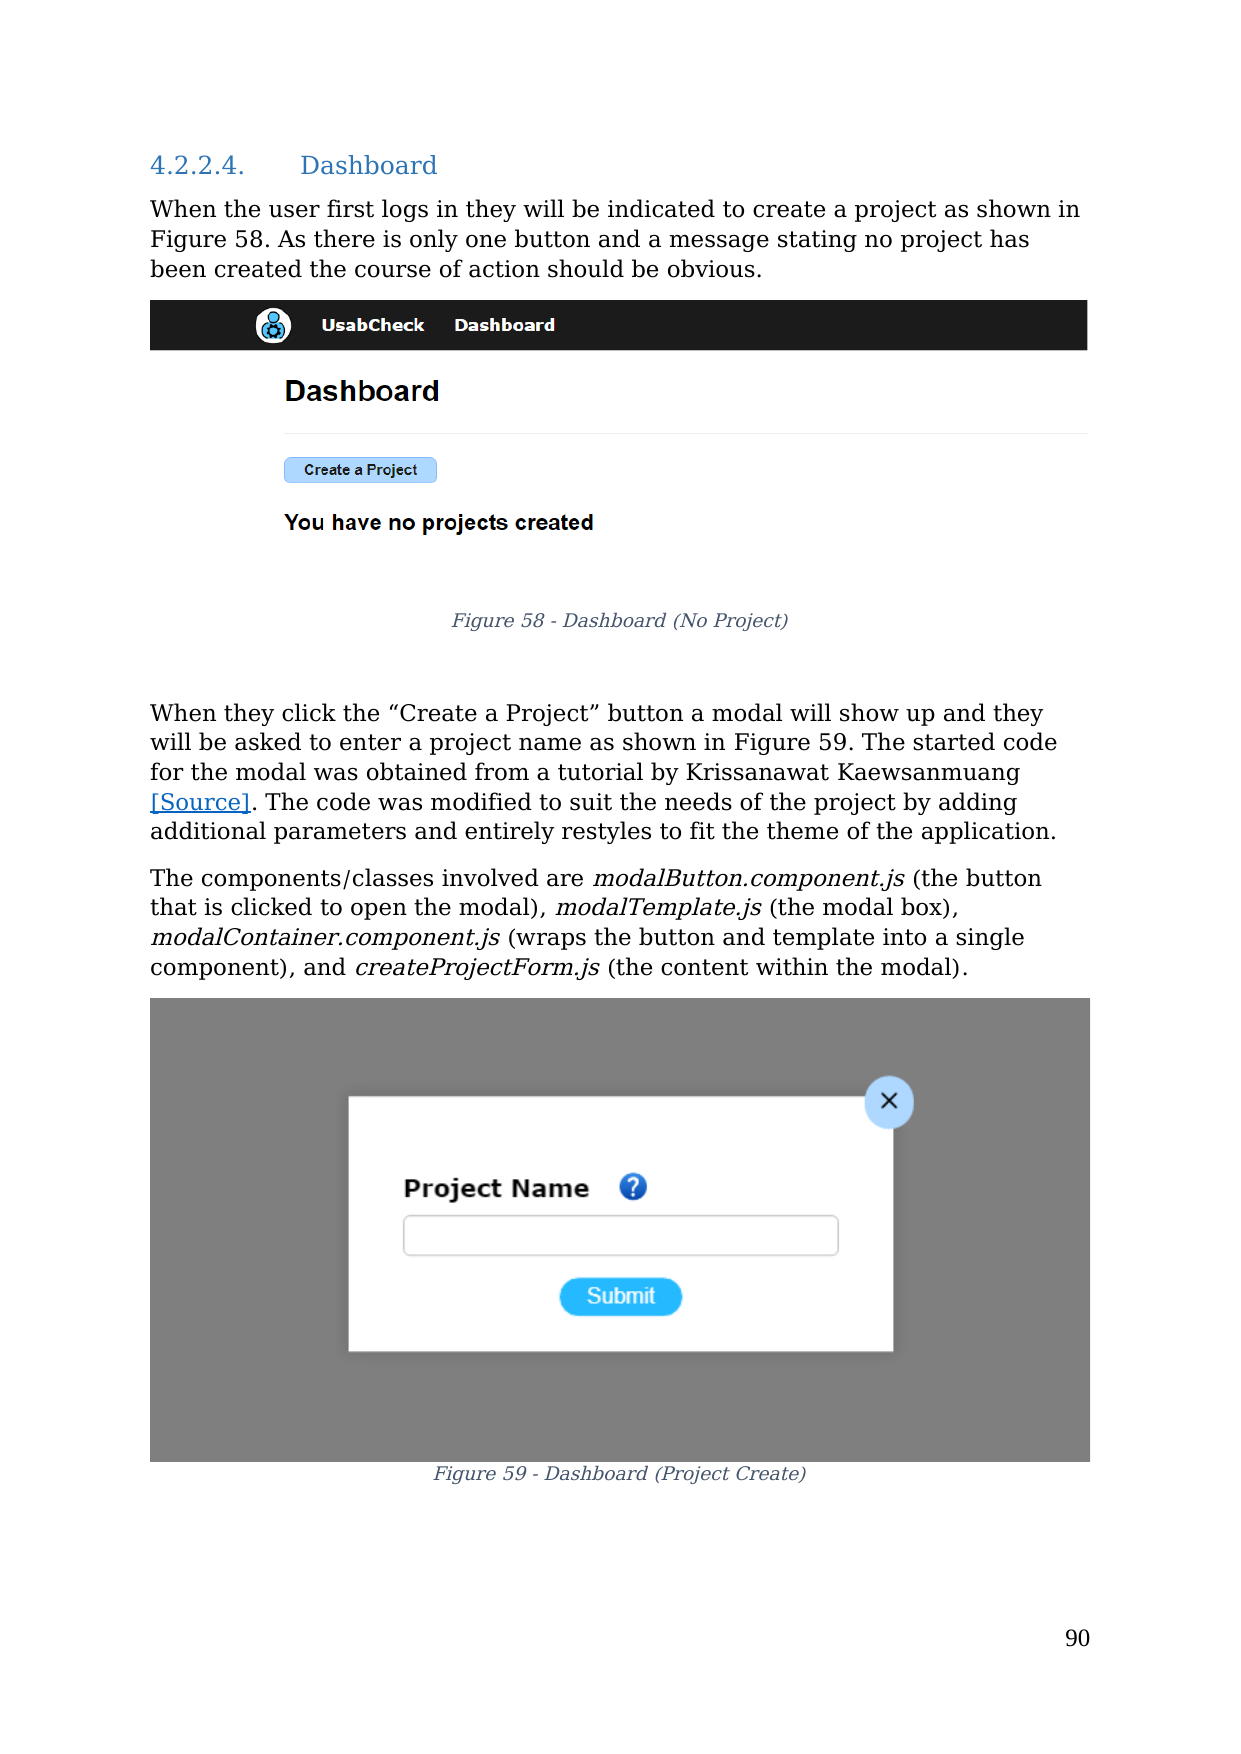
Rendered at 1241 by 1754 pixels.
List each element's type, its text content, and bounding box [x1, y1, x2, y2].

text Figure 59 - Dashboard (Project Create) [150, 1462, 1090, 1484]
text Figure 58 - Dashboard (No Project) [150, 608, 1090, 631]
subtitle Dashboard [150, 150, 1090, 180]
picture [150, 300, 1088, 609]
text When they click the “Create a Project” button a modal will show up and they will be asked to enter a project name as shown in Figure 60. The started code for the modal was obtained from a tutorial by Krissanawat​ Kaewsanmuang [Source]. The code was modified to suit the needs of the project by adding additional parameters and entirely restyles to fit the theme of the application. [150, 698, 1090, 844]
picture [150, 998, 1091, 1462]
text The components/classes involved are modalButton.component.js (the button that is clicked to open the modal), modalTemplate.js (the modal box), modalContainer.component.js (wraps the button and template into a single component), and createProjectForm.js (the content within the modal). [150, 863, 1090, 980]
text When the user first logs in they will be indicated to create a project as shown in Figure 59. As there is only one button and a message stating no project has been created the course of action should be obvious. [150, 195, 1090, 282]
